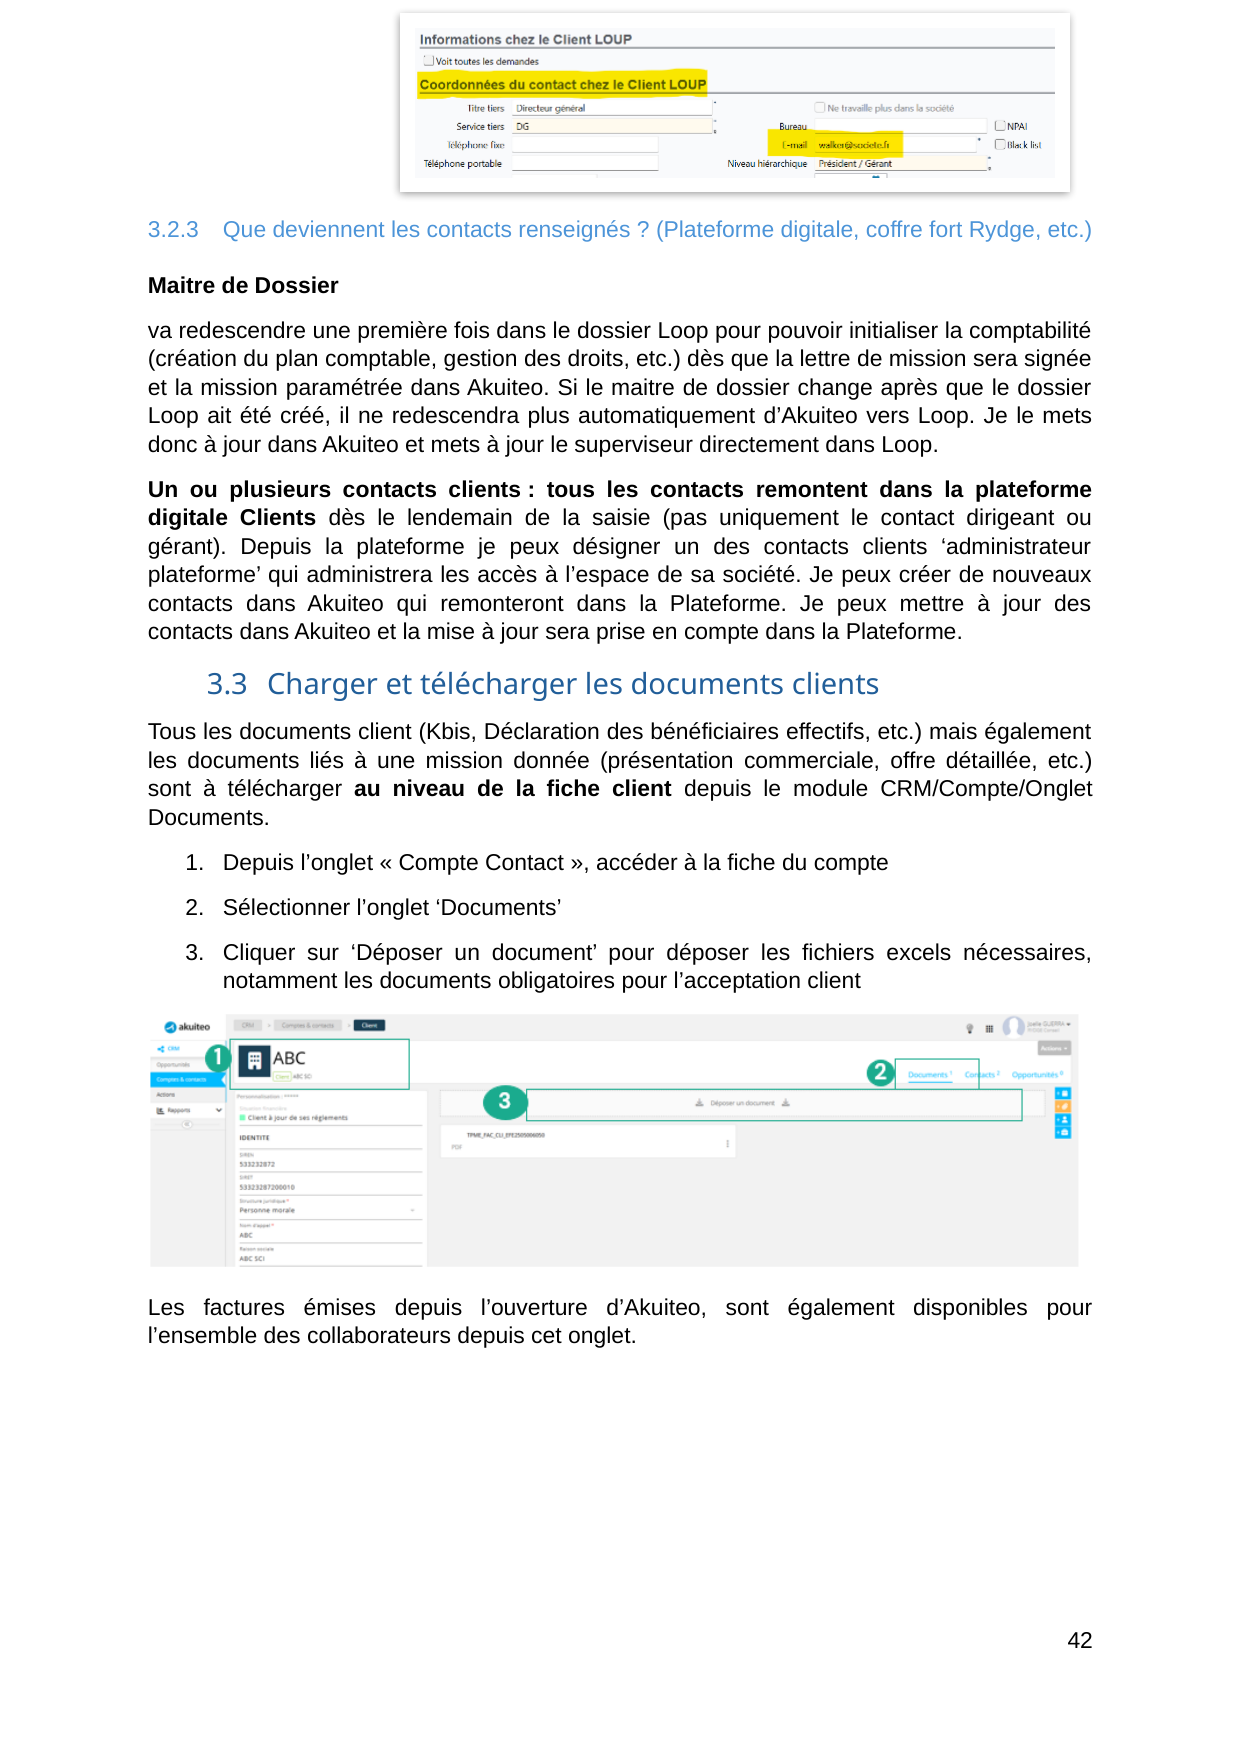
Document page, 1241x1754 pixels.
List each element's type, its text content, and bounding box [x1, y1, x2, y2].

picture [415, 28, 1055, 178]
text va redescendre une première fois dans le dossier Loop pour pouvoir initialiser la comptabilité (création du plan comptable, gestion des droits, etc.) dès que la lettre de mission sera signée et la mission paramétrée dans Akuiteo. Si le maitre de dossier change après que le dossier Loop ait été créé, il ne redescendra plus automatiquement d’Akuiteo vers Loop. Je le mets donc à jour dans Akuiteo et mets à jour le superviseur directement dans Loop. [148, 317, 1093, 457]
subtitle Que deviennent les contacts renseignés ? (Plateforme digitale, coffre fort Rydge, etc.) [148, 216, 1093, 243]
list Depuis l’onglet « Compte Contact », accéder à la fiche du compte [185, 849, 1093, 875]
text Les factures émises depuis l’ouverture d’Akuiteo, sont également disponibles pour l’ensemble des collaborateurs depuis cet onglet. [148, 1294, 1093, 1348]
list Sélectionner l’onglet ‘Documents’ [185, 894, 1093, 920]
subtitle Charger et télécharger les documents clients [207, 663, 1093, 703]
text Maitre de Dossier [148, 272, 1093, 298]
text Un ou plusieurs contacts clients : tous les contacts remontent dans la plateforme digitale Clients dès le lendemain de la saisie (pas uniquement le contact dirigeant ou gérant). Depuis la plateforme je peux désigner un des contacts clients ‘administrateur plateforme’ qui administrera les accès à l’espace de sa société. Je peux créer de nouveaux contacts dans Akuiteo qui remonteront dans la Plateforme. Je peux mettre à jour des contacts dans Akuiteo et la mise à jour sera prise en compte dans la Plateforme. [148, 476, 1093, 644]
picture [147, 1012, 1089, 1275]
text Tous les documents client (Kbis, Déclaration des bénéficiaires effectifs, etc.) mais également les documents liés à une mission donnée (présentation commerciale, offre détaillée, etc.) sont à télécharger au niveau de la fiche client depuis le module CRM/Compte/Onglet Documents. [148, 718, 1093, 830]
list Cliquer sur ‘Déposer un document’ pour déposer les fichiers excels nécessaires, notamment les documents obligatoires pour l’acceptation client [185, 939, 1093, 994]
